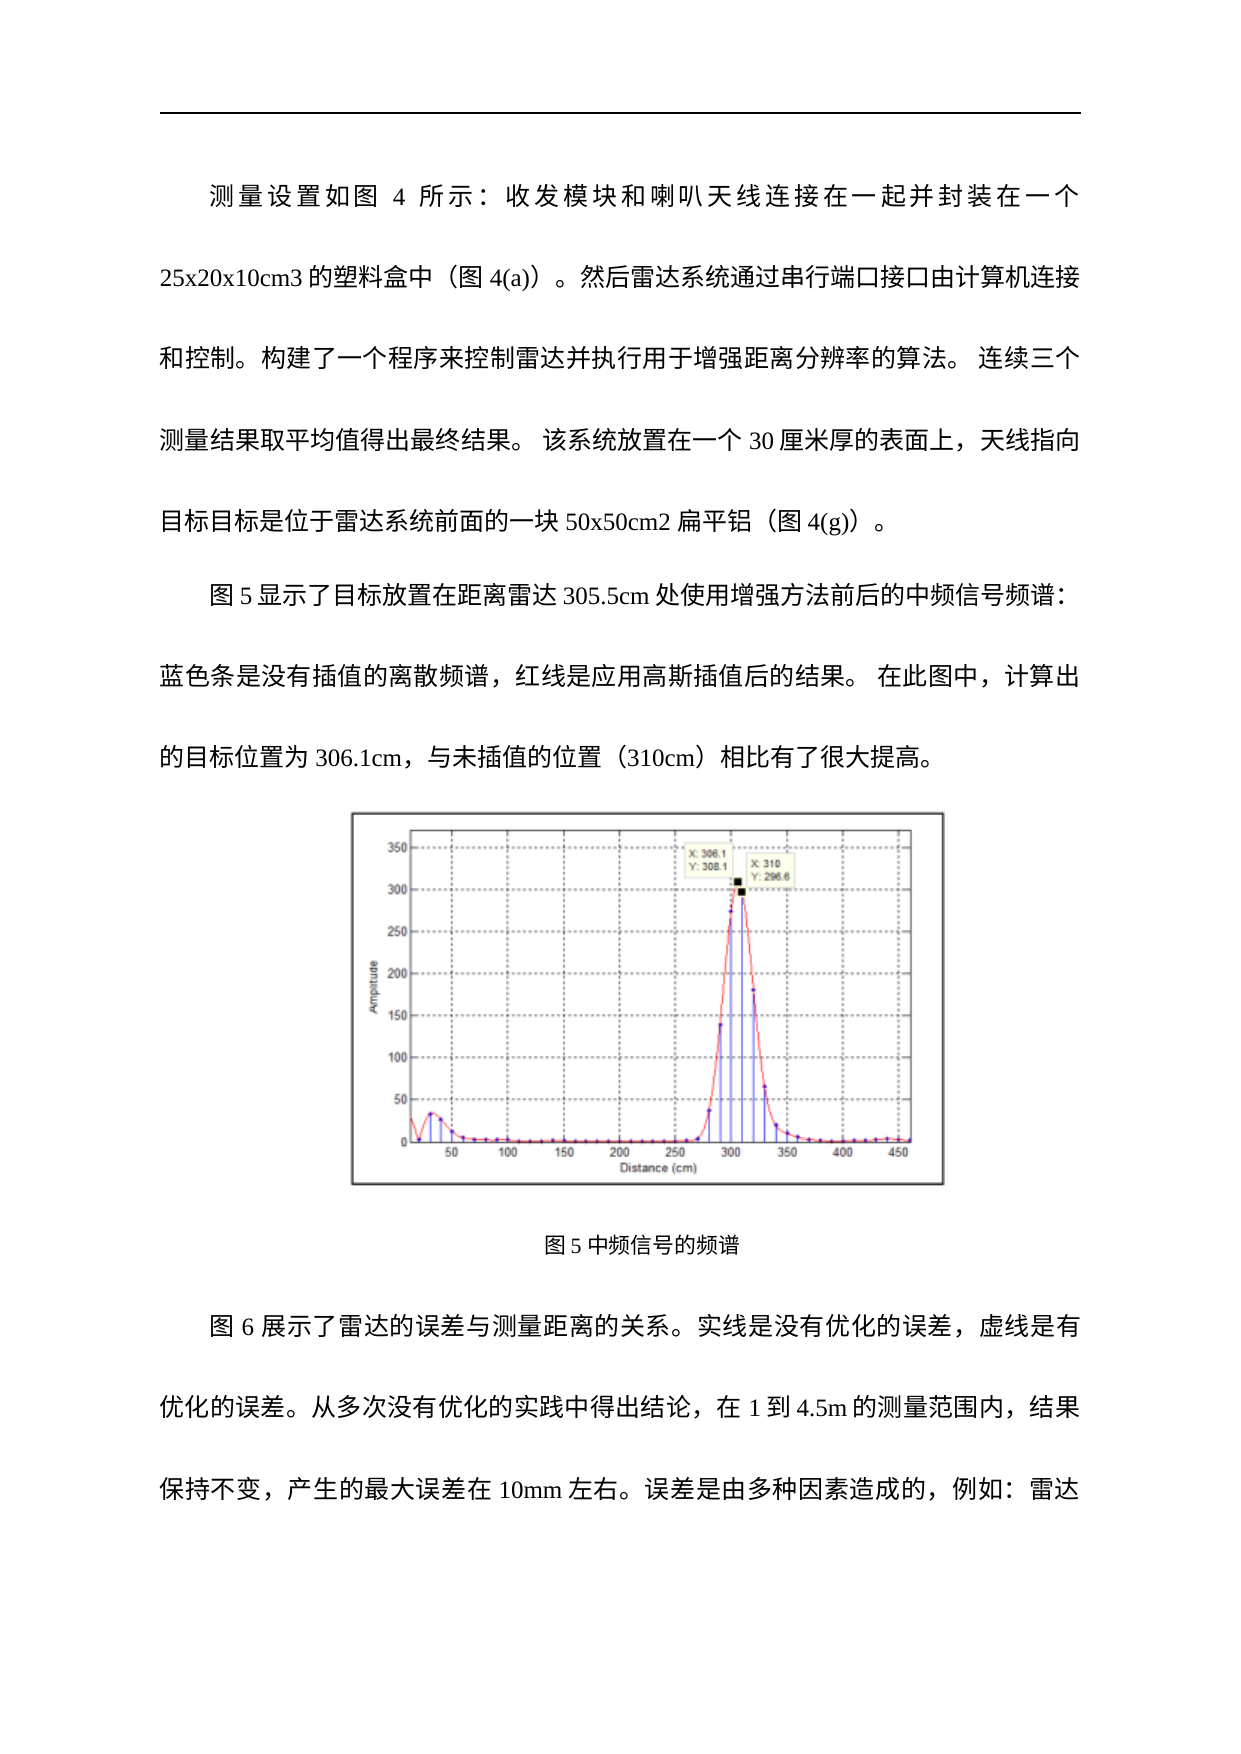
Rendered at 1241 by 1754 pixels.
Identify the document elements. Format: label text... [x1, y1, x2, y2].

text 图5显示了目标放置在距离雷达 305.5cm 处使用增强方法前后的中频信号频谱：蓝色条是没有插值的离散频谱，红线是应用高斯插值后的结果。 在此图中，计算出的目标位置为 306.1cm，与未插值的位置（310cm）相比有了很大提高。 [159, 561, 1081, 788]
text 图5 中频信号的频谱 [159, 1227, 1081, 1260]
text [159, 1292, 1081, 1520]
picture [333, 797, 957, 1196]
text 测量设置如图 4 所示：收发模块和喇叭天线连接在一起并封装在一个 25x20x10cm3 的塑料盒中（图 4(a)）。然后雷达系统通过串行端口接口由计算机连接和控制。构建了一个程序来控制雷达并执行用于增强距离分辨率的算法。 连续三个测量结果取平均值得出最终结果。 该系统放置在一个30厘米厚的表面上，天线指向目标目标是位于雷达系统前面的一块 50x50cm2 扁平铝（图 4(g)）。 [159, 162, 1081, 552]
